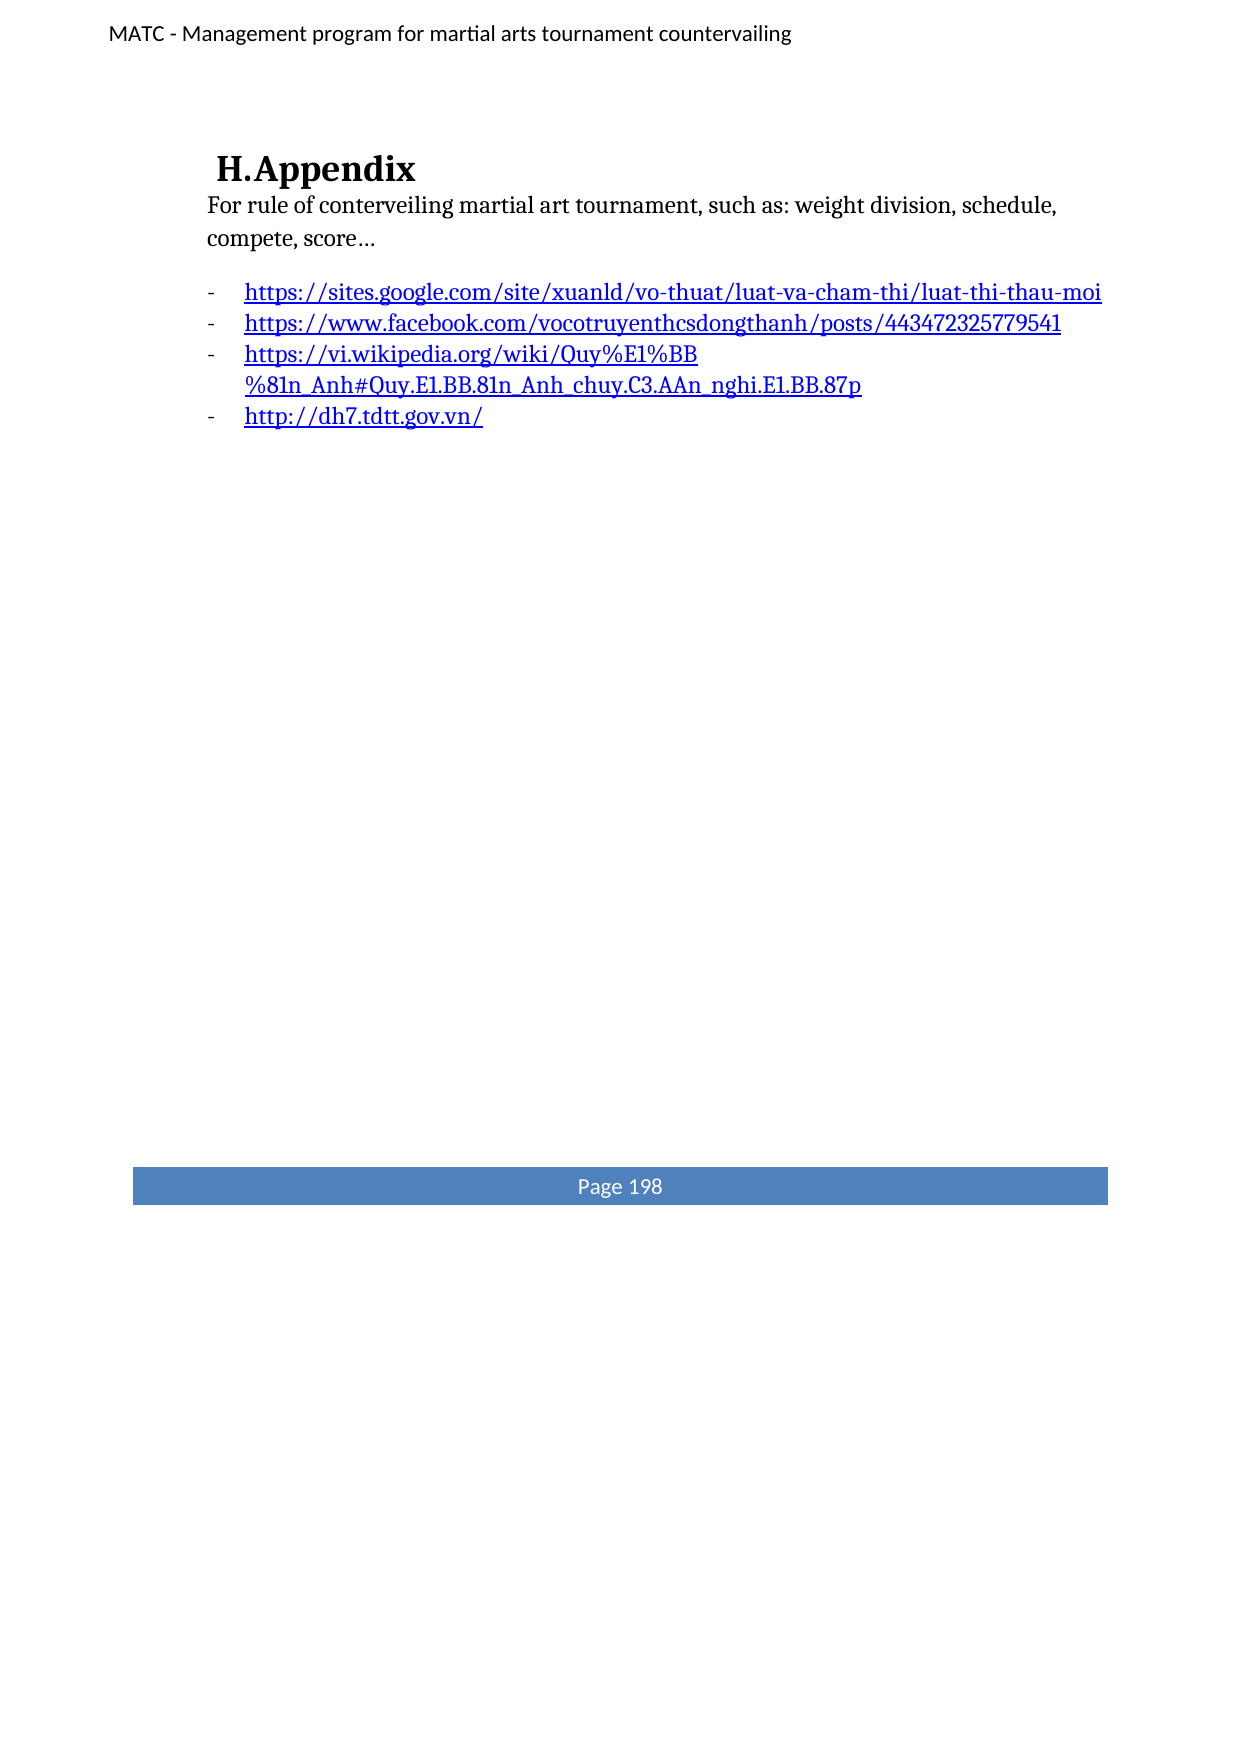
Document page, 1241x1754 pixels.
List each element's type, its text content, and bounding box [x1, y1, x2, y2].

list https://sites.google.com/site/xuanld/vo-thuat/luat-va-cham-thi/luat-thi-thau-moi [207, 278, 1122, 306]
list https://www.facebook.com/vocotruyenthcsdongthanh/posts/443472325779541 [207, 309, 1122, 337]
text For rule of conterveiling martial art tournament, such as: weight division, schedule, compete, score… [207, 191, 1122, 253]
subtitle Appendix [216, 148, 1122, 191]
list http://dh7.tdtt.gov.vn/ [207, 402, 1122, 431]
list https://vi.wikipedia.org/wiki/Quy%E1%BB%81n_Anh#Quy.E1.BB.81n_Anh_chuy.C3.AAn_nghi.E1.BB.87p [207, 340, 1122, 399]
